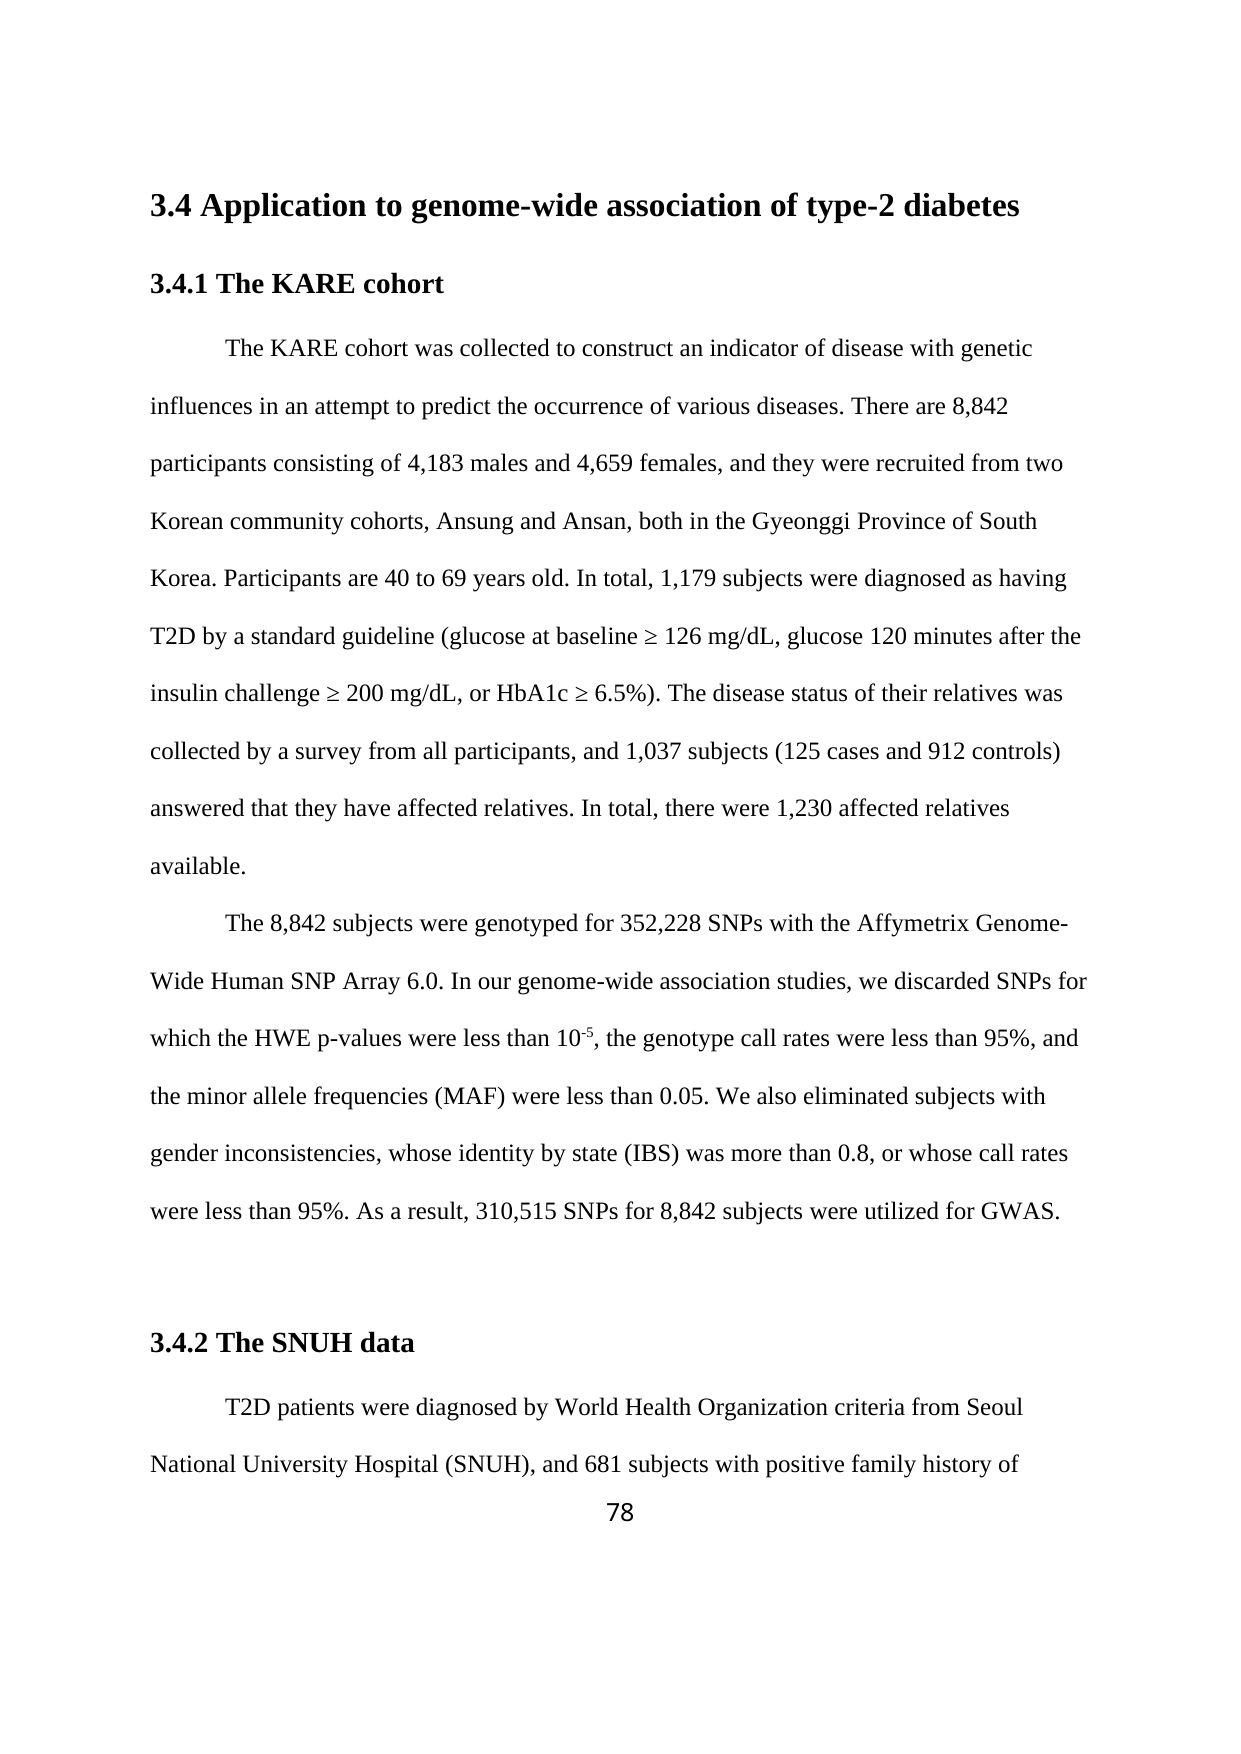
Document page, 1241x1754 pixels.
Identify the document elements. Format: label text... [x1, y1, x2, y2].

subtitle 3.4.1 The KARE cohort [150, 266, 1090, 300]
subtitle 3.4 Application to genome-wide association of type-2 diabetes [150, 186, 1090, 224]
text The 8,842 subjects were genotyped for 352,228 SNPs with the Affymetrix Genome-Wide Human SNP Array 6.0. In our genome-wide association studies, we discarded SNPs for which the HWE p-values were less than 10-5, the genotype call rates were less than 95%, and the minor allele frequencies (MAF) were less than 0.05. We also eliminated subjects with gender inconsistencies, whose identity by state (IBS) was more than 0.8, or whose call rates were less than 95%. As a result, 310,515 SNPs for 8,842 subjects were utilized for GWAS. [150, 908, 1090, 1225]
text The KARE cohort was collected to construct an indicator of disease with genetic influences in an attempt to predict the occurrence of various diseases. There are 8,842 participants consisting of 4,183 males and 4,659 females, and they were recruited from two Korean community cohorts, Ansung and Ansan, both in the Gyeonggi Province of South Korea. Participants are 40 to 69 years old. In total, 1,179 subjects were diagnosed as having T2D by a standard guideline (glucose at baseline ≥ 126 mg/dL, glucose 120 minutes after the insulin challenge ≥ 200 mg/dL, or HbA1c ≥ 6.5%). The disease status of their relatives was collected by a survey from all participants, and 1,037 subjects (125 cases and 912 controls) answered that they have affected relatives. In total, there were 1,230 affected relatives available. [150, 333, 1090, 880]
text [150, 1392, 1090, 1478]
subtitle 3.4.2 The SNUH data [150, 1325, 1090, 1358]
